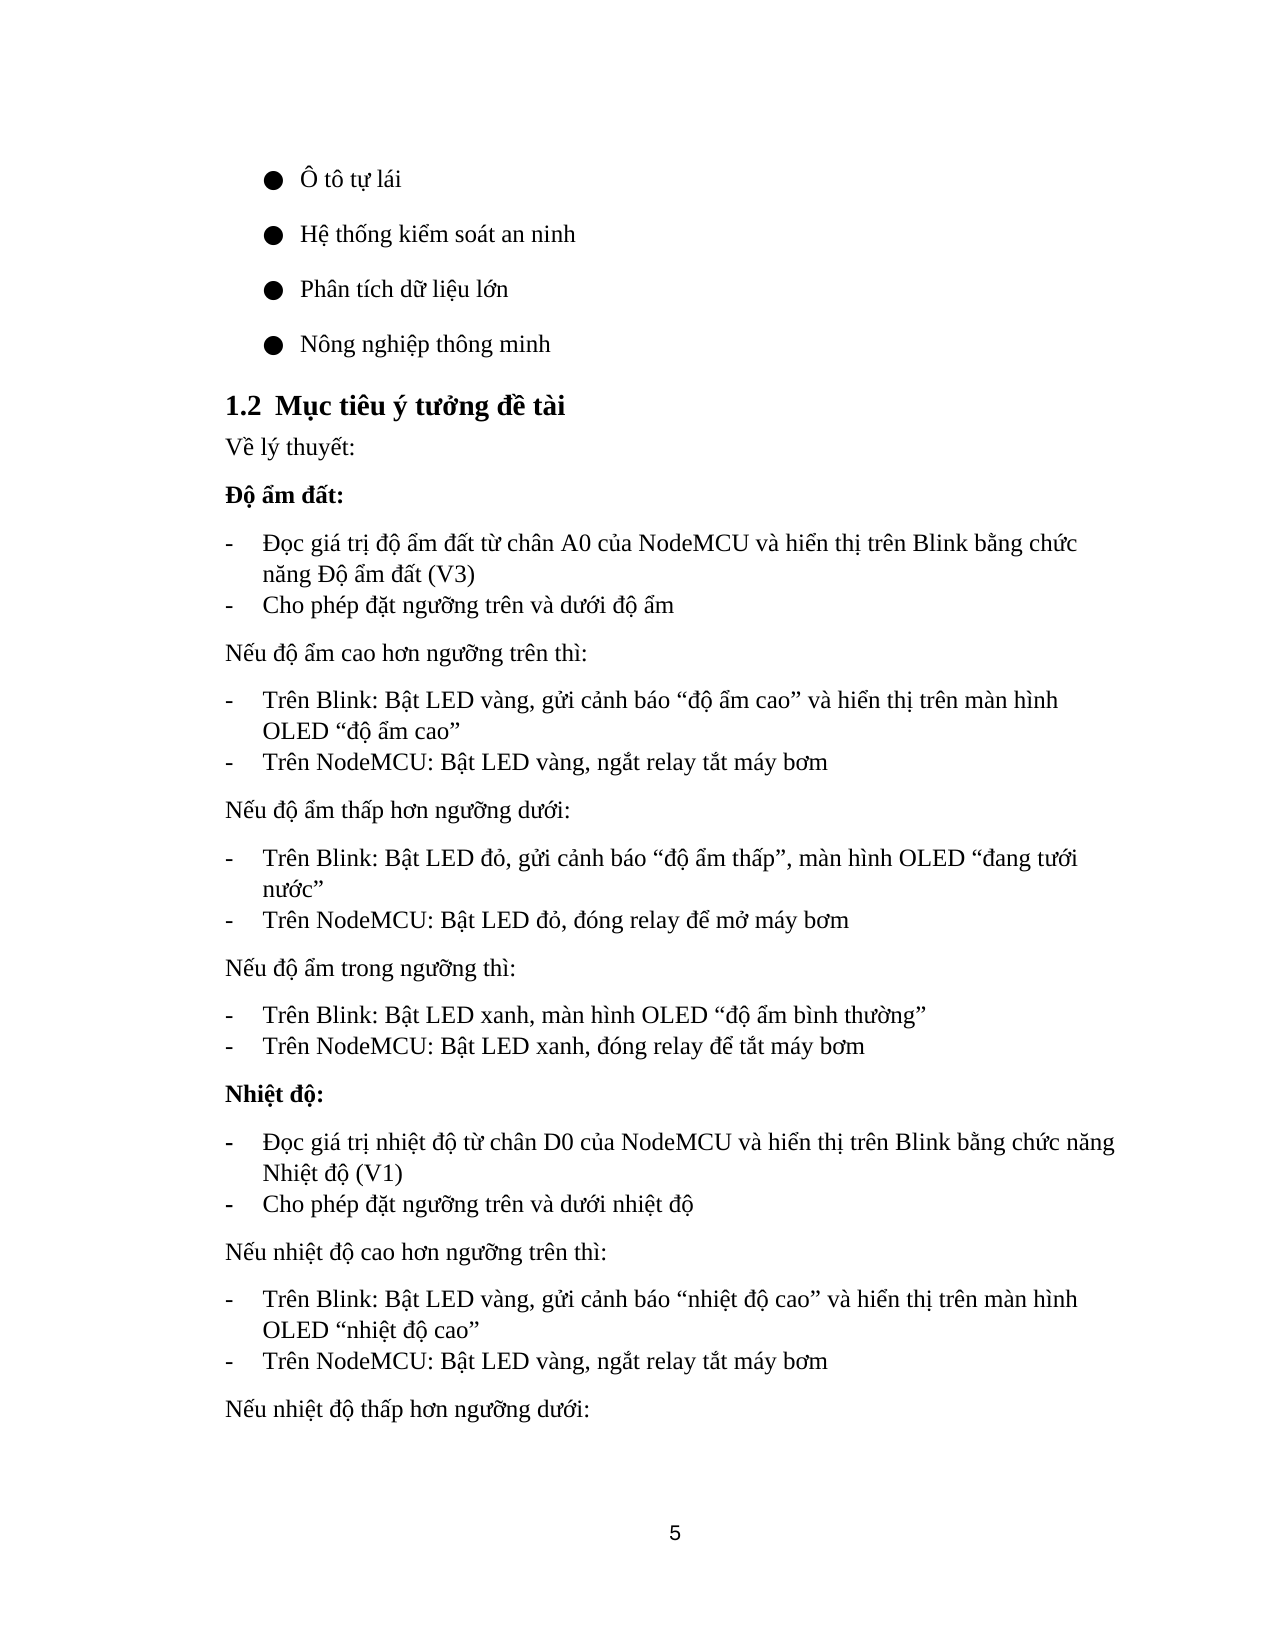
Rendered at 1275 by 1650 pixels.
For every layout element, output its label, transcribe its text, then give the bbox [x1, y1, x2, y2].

text Nếu nhiệt độ cao hơn ngưỡng trên thì: [225, 1237, 1125, 1265]
subtitle Mục tiêu ý tưởng đề tài [225, 388, 1125, 421]
list Cho phép đặt ngưỡng trên và dưới nhiệt độ [225, 1189, 1125, 1218]
list Trên Blink: Bật LED đỏ, gửi cảnh báo “độ ẩm thấp”, màn hình OLED “đang tưới nước” [225, 843, 1125, 903]
list Trên NodeMCU: Bật LED xanh, đóng relay để tắt máy bơm [225, 1031, 1125, 1060]
list Trên Blink: Bật LED xanh, màn hình OLED “độ ẩm bình thường” [225, 1000, 1125, 1029]
text Nếu độ ẩm trong ngưỡng thì: [150, 953, 1125, 981]
text Nếu độ ẩm thấp hơn ngưỡng dưới: [225, 795, 1125, 824]
list Cho phép đặt ngưỡng trên và dưới độ ẩm [225, 590, 1125, 619]
list Phân tích dữ liệu lớn [262, 261, 1125, 312]
list Trên Blink: Bật LED vàng, gửi cảnh báo “nhiệt độ cao” và hiển thị trên màn hình OLED “nhiệt độ cao” [225, 1284, 1125, 1344]
text Về lý thuyết: [225, 432, 1125, 461]
list Đọc giá trị độ ẩm đất từ chân A0 của NodeMCU và hiển thị trên Blink bằng chức năng Độ ẩm đất (V3) [225, 528, 1125, 588]
list Đọc giá trị nhiệt độ từ chân D0 của NodeMCU và hiển thị trên Blink bằng chức năng Nhiệt độ (V1) [225, 1127, 1125, 1187]
list Trên NodeMCU: Bật LED vàng, ngắt relay tắt máy bơm [225, 747, 1125, 776]
text Nếu độ ẩm cao hơn ngưỡng trên thì: [225, 638, 1125, 666]
list Trên NodeMCU: Bật LED vàng, ngắt relay tắt máy bơm [225, 1346, 1125, 1375]
text Độ ẩm đất: [225, 480, 1125, 509]
text Nhiệt độ: [150, 1079, 1125, 1108]
list Trên Blink: Bật LED vàng, gửi cảnh báo “độ ẩm cao” và hiển thị trên màn hình OLED “độ ẩm cao” [225, 685, 1125, 745]
list Hệ thống kiểm soát an ninh [262, 205, 1125, 257]
text Nếu nhiệt độ thấp hơn ngưỡng dưới: [225, 1394, 1125, 1423]
list Ô tô tự lái [262, 150, 1125, 201]
list Trên NodeMCU: Bật LED đỏ, đóng relay để mở máy bơm [225, 905, 1125, 934]
list Nông nghiệp thông minh [262, 316, 1125, 367]
